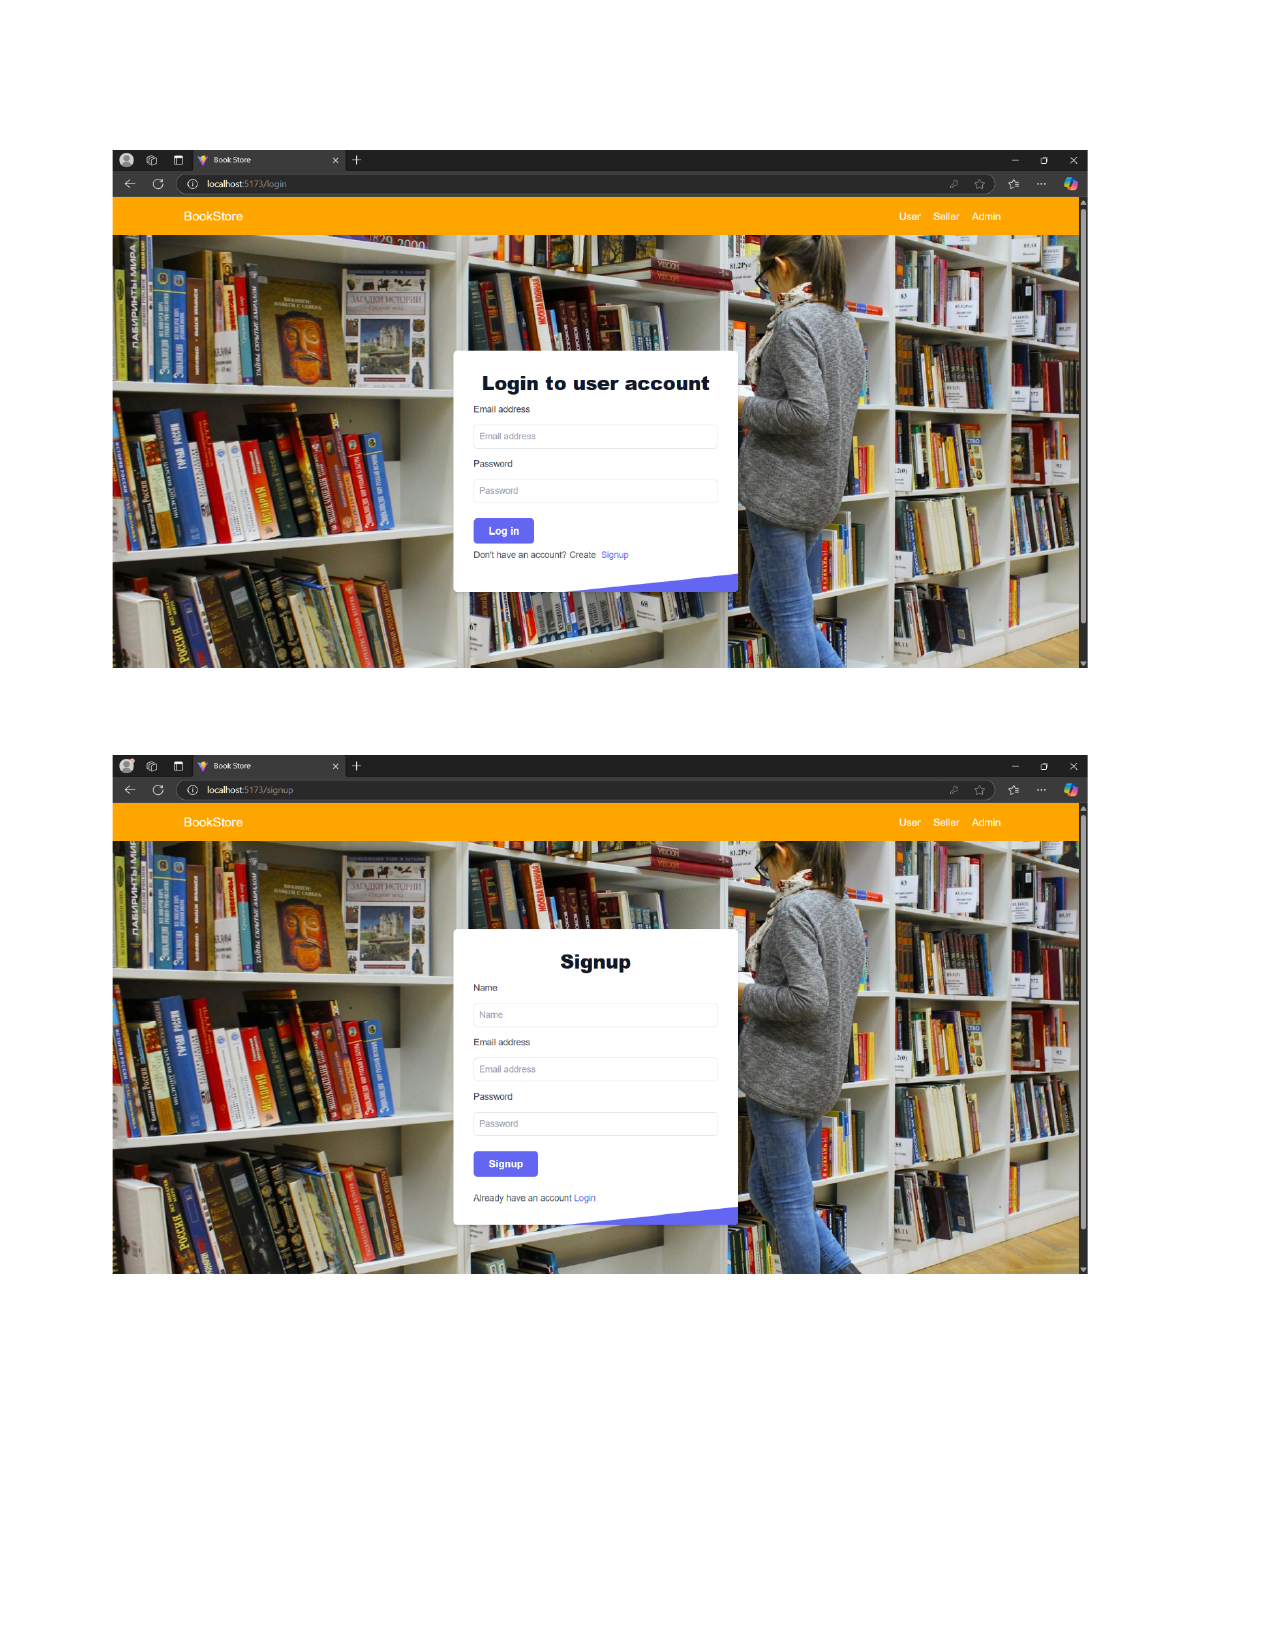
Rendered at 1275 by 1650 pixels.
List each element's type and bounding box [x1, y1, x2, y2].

picture [112, 150, 1088, 668]
picture [112, 755, 1088, 1274]
